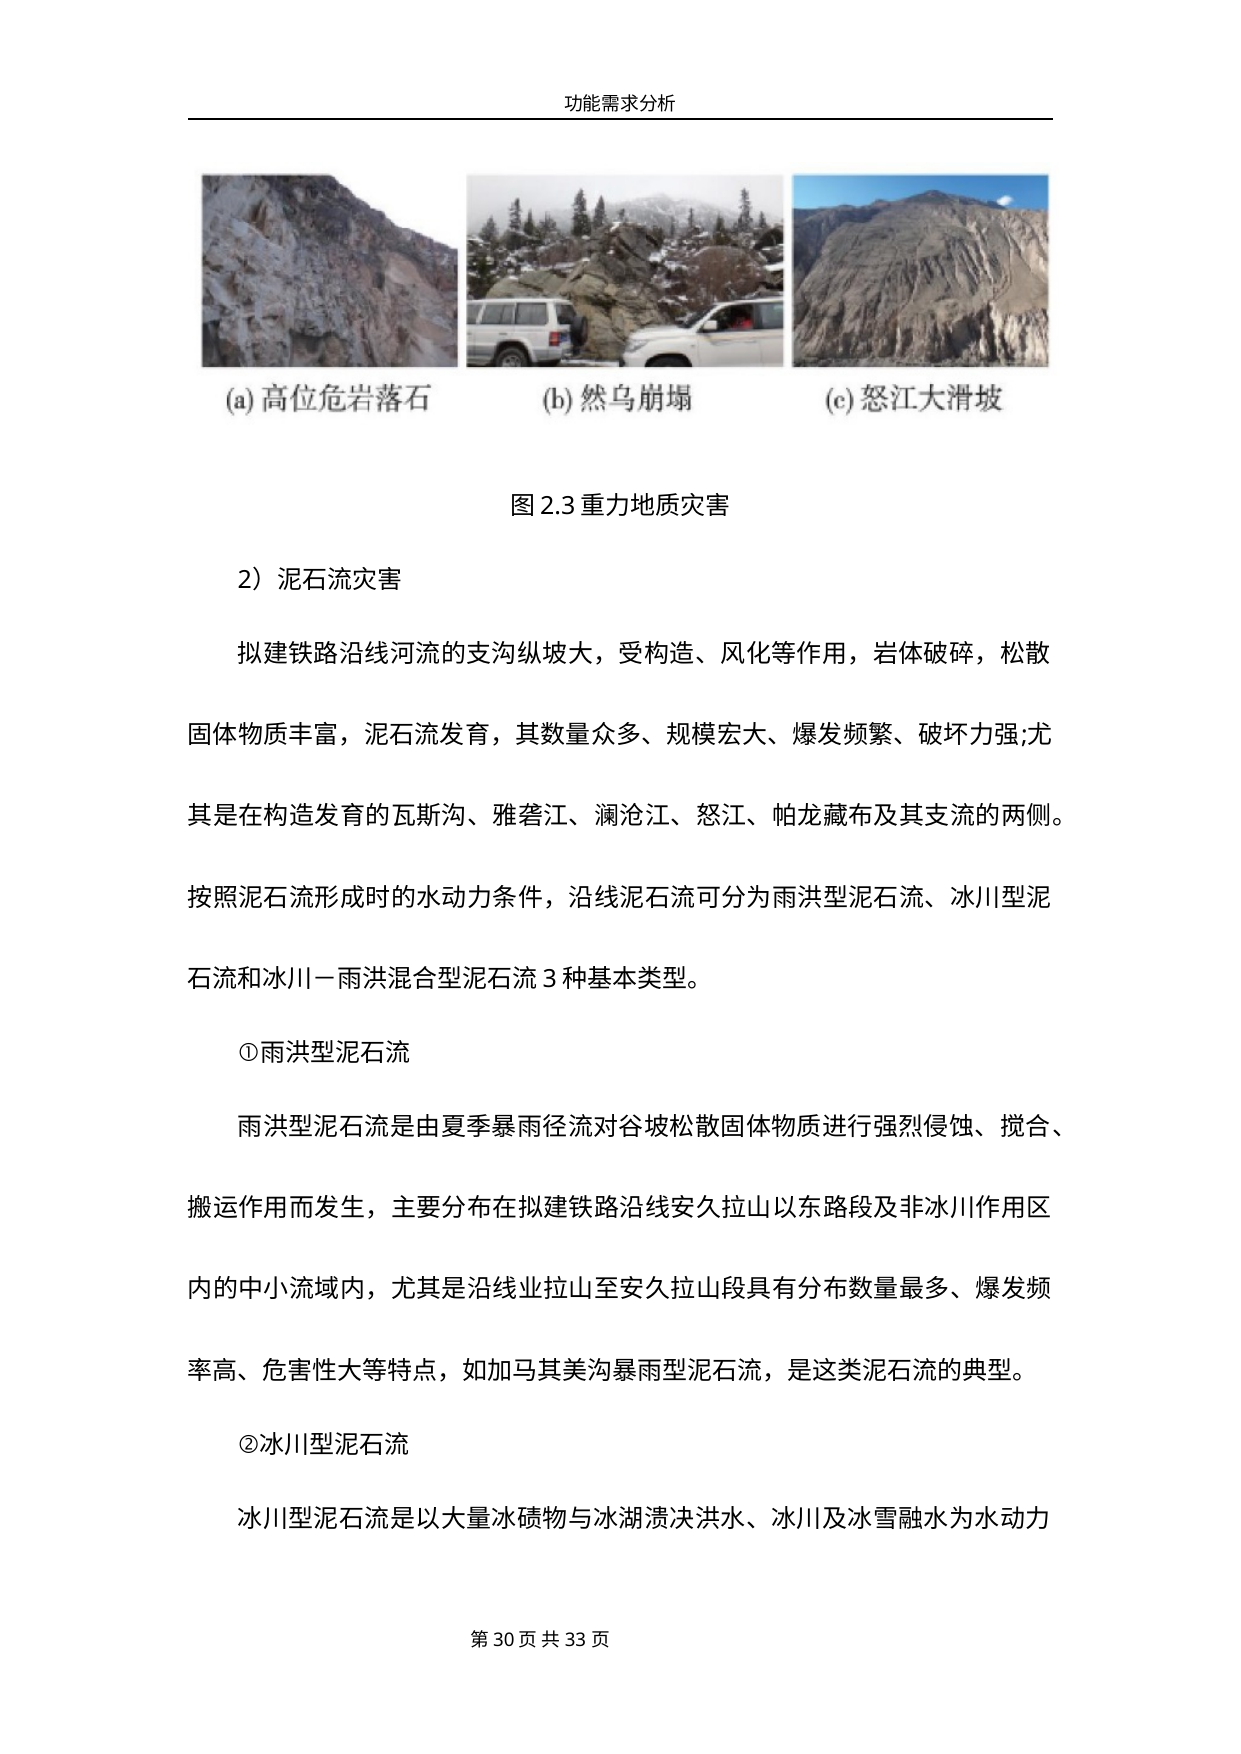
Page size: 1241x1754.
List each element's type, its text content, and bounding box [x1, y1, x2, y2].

text 2）泥石流灾害 [187, 545, 1053, 610]
text 拟建铁路沿线河流的支沟纵坡大，受构造、风化等作用，岩体破碎，松散固体物质丰富，泥石流发育，其数量众多、规模宏大、爆发频繁、破坏力强;尤其是在构造发育的瓦斯沟、雅砻江、澜沧江、怒江、帕龙藏布及其支流的两侧。按照泥石流形成时的水动力条件，沿线泥石流可分为雨洪型泥石流、冰川型泥石流和冰川－雨洪混合型泥石流3种基本类型。 [187, 619, 1053, 1009]
text 冰川型泥石流 [187, 1410, 1053, 1475]
picture [187, 162, 1060, 444]
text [187, 1484, 1053, 1549]
text 雨洪型泥石流是由夏季暴雨径流对谷坡松散固体物质进行强烈侵蚀、搅合、搬运作用而发生，主要分布在拟建铁路沿线安久拉山以东路段及非冰川作用区内的中小流域内，尤其是沿线业拉山至安久拉山段具有分布数量最多、爆发频率高、危害性大等特点，如加马其美沟暴雨型泥石流，是这类泥石流的典型。 [187, 1092, 1053, 1401]
text 雨洪型泥石流 [187, 1018, 1053, 1083]
text 图2.3重力地质灾害 [187, 444, 1053, 536]
